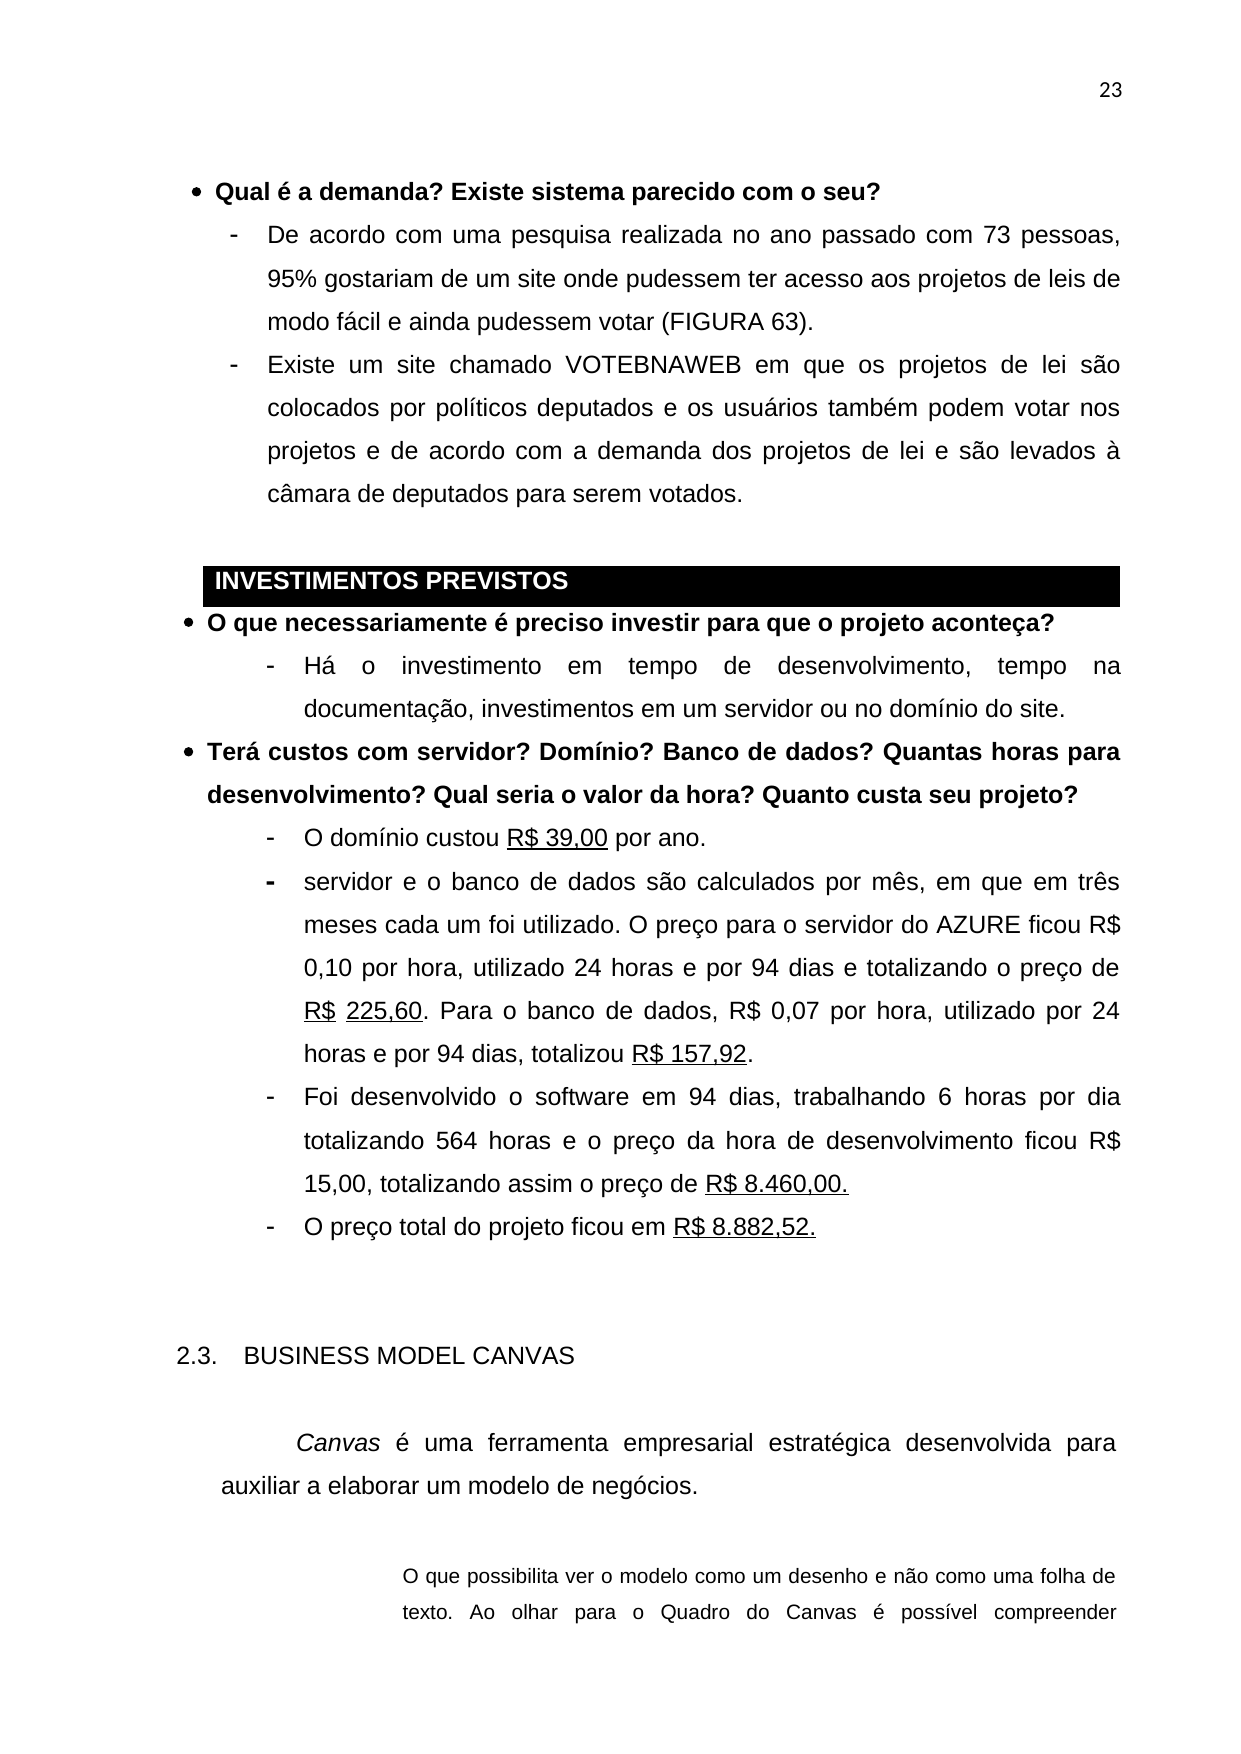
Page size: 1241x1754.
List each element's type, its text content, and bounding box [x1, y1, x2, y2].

text BUSINESS MODEL CANVAS [176, 1341, 1122, 1370]
list Há o investimento em tempo de desenvolvimento, tempo na documentação, investimentos em um servidor ou no domínio do site. [266, 651, 1122, 723]
list servidor e o banco de dados são calculados por mês, em que em três meses cada um foi utilizado. O preço para o servidor do AZURE ficou R$ 0,10 por hora, utilizado 24 horas e por 94 dias e totalizando o preço de R$ 225,60. Para o banco de dados, R$ 0,07 por hora, utilizado por 24 horas e por 94 dias, totalizou R$ 157,92. [266, 867, 1122, 1068]
list Foi desenvolvido o software em 94 dias, trabalhando 6 horas por dia totalizando 564 horas e o preço da hora de desenvolvimento ficou R$ 15,00, totalizando assim o preço de R$ 8.460,00. [266, 1082, 1122, 1197]
list O domínio custou R$ 39,00 por ano. [266, 823, 1122, 852]
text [402, 1564, 1117, 1624]
list O que necessariamente é preciso investir para que o projeto aconteça? [184, 607, 1122, 636]
table_header INVESTIMENTOS PREVISTOS [203, 566, 1120, 607]
list Existe um site chamado VOTEBNAWEB em que os projetos de lei são colocados por políticos deputados e os usuários também podem votar nos projetos e de acordo com a demanda dos projetos de lei e são levados à câmara de deputados para serem votados. [229, 350, 1122, 508]
text Canvas é uma ferramenta empresarial estratégica desenvolvida para auxiliar a elaborar um modelo de negócios. [221, 1428, 1117, 1499]
list De acordo com uma pesquisa realizada no ano passado com 73 pessoas, 95% gostariam de um site onde pudessem ter acesso aos projetos de leis de modo fácil e ainda pudessem votar (FIGURA 63). [229, 220, 1122, 336]
list O preço total do projeto ficou em R$ 8.882,52. [266, 1212, 1122, 1241]
list Terá custos com servidor? Domínio? Banco de dados? Quantas horas para desenvolvimento? Qual seria o valor da hora? Quanto custa seu projeto? [184, 737, 1122, 809]
list Qual é a demanda? Existe sistema parecido com o seu? [192, 177, 1122, 206]
